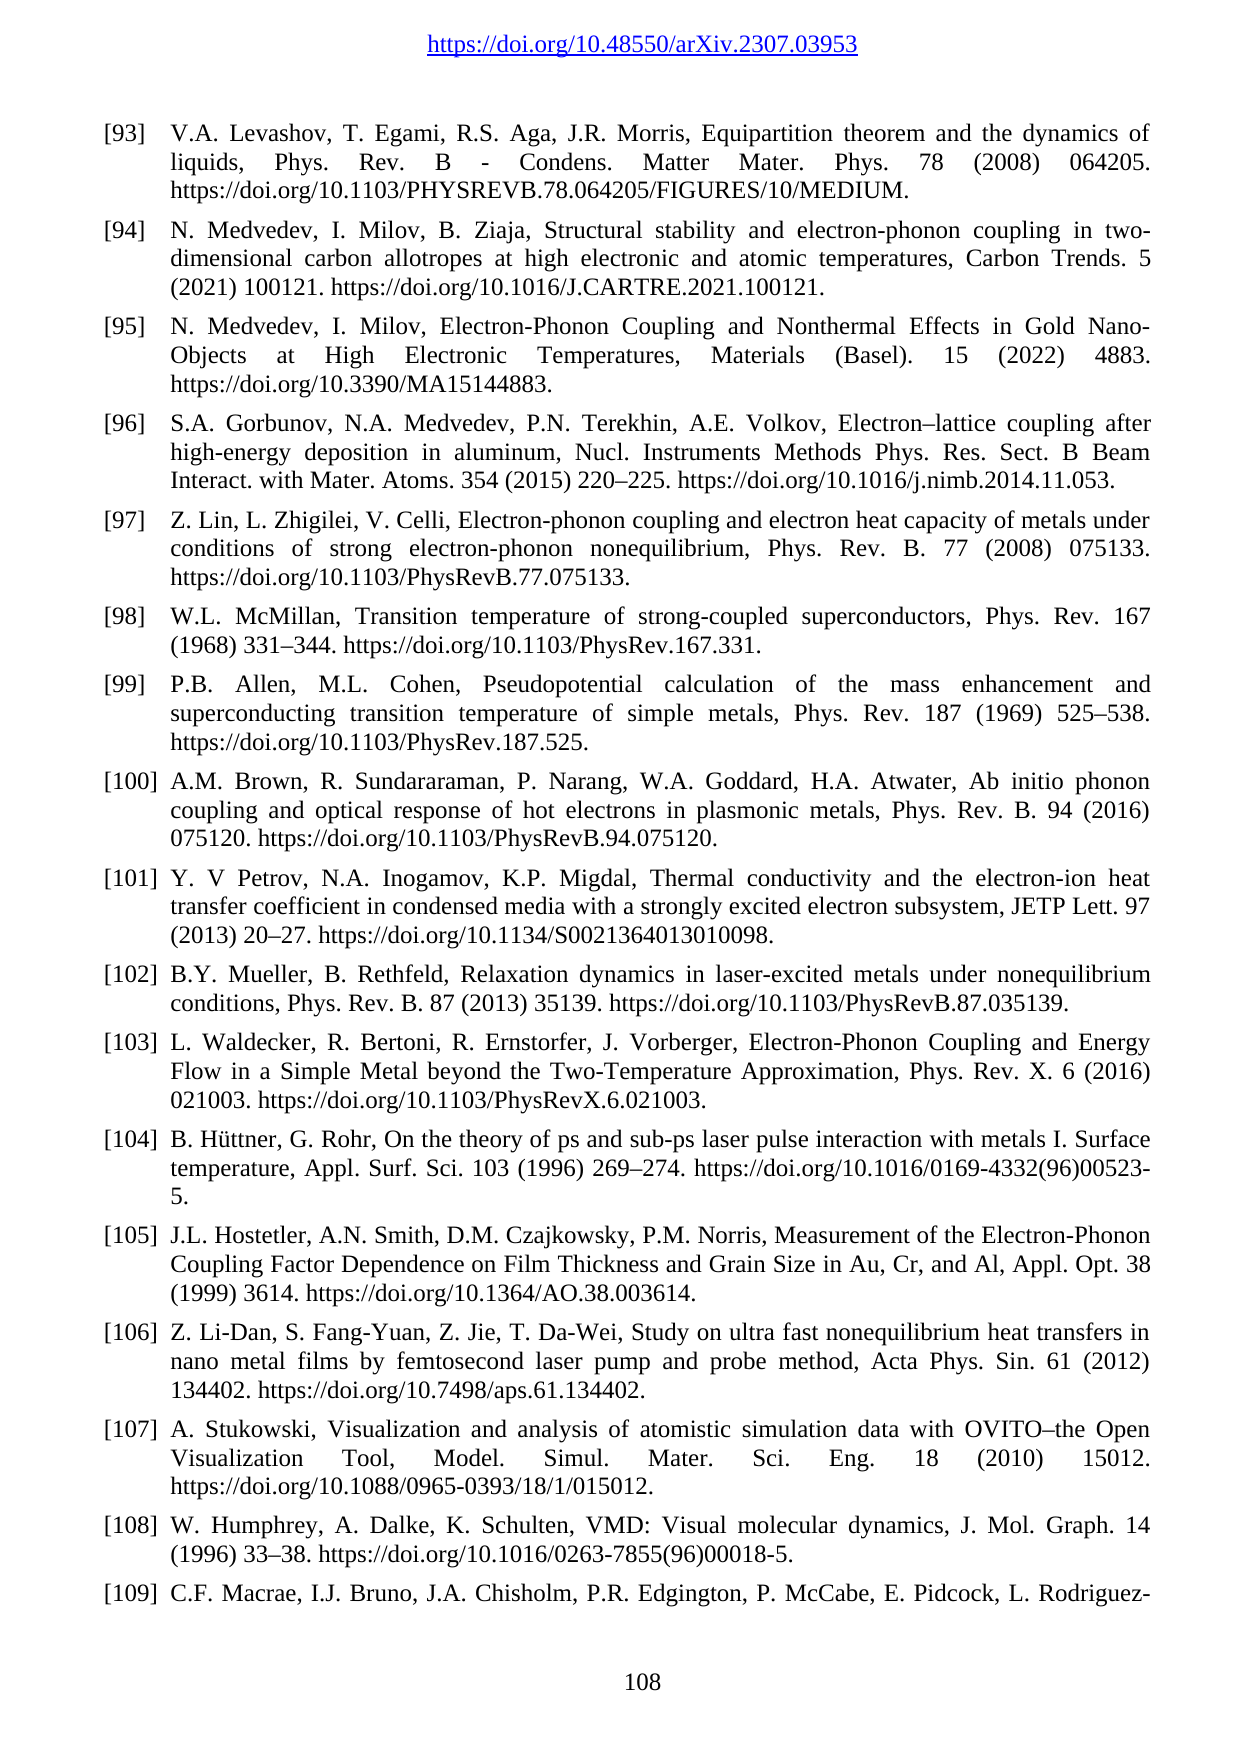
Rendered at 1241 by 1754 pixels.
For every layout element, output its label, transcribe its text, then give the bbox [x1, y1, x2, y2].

text [93] V.A. Levashov, T. Egami, R.S. Aga, J.R. Morris, Equipartition theorem and the dynamics of liquids, Phys. Rev. B - Condens. Matter Mater. Phys. 78 (2008) 064205. https://doi.org/10.1103/PHYSREVB.78.064205/FIGURES/10/MEDIUM. [103, 118, 1152, 204]
text [105] J.L. Hostetler, A.N. Smith, D.M. Czajkowsky, P.M. Norris, Measurement of the Electron-Phonon Coupling Factor Dependence on Film Thickness and Grain Size in Au, Cr, and Al, Appl. Opt. 38 (1999) 3614. https://doi.org/10.1364/AO.38.003614. [103, 1221, 1152, 1307]
text [103] L. Waldecker, R. Bertoni, R. Ernstorfer, J. Vorberger, Electron-Phonon Coupling and Energy Flow in a Simple Metal beyond the Two-Temperature Approximation, Phys. Rev. X. 6 (2016) 021003. https://doi.org/10.1103/PhysRevX.6.021003. [103, 1027, 1152, 1113]
text [104] B. Hüttner, G. Rohr, On the theory of ps and sub-ps laser pulse interaction with metals I. Surface temperature, Appl. Surf. Sci. 103 (1996) 269–274. https://doi.org/10.1016/0169-4332(96)00523-5. [103, 1124, 1152, 1210]
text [103, 1578, 1152, 1607]
text [100] A.M. Brown, R. Sundararaman, P. Narang, W.A. Goddard, H.A. Atwater, Ab initio phonon coupling and optical response of hot electrons in plasmonic metals, Phys. Rev. B. 94 (2016) 075120. https://doi.org/10.1103/PhysRevB.94.075120. [103, 766, 1152, 852]
text [98] W.L. McMillan, Transition temperature of strong-coupled superconductors, Phys. Rev. 167 (1968) 331–344. https://doi.org/10.1103/PhysRev.167.331. [103, 601, 1152, 659]
text [99] P.B. Allen, M.L. Cohen, Pseudopotential calculation of the mass enhancement and superconducting transition temperature of simple metals, Phys. Rev. 187 (1969) 525–538. https://doi.org/10.1103/PhysRev.187.525. [103, 669, 1152, 756]
text [94] N. Medvedev, I. Milov, B. Ziaja, Structural stability and electron‐phonon coupling in two‐dimensional carbon allotropes at high electronic and atomic temperatures, Carbon Trends. 5 (2021) 100121. https://doi.org/10.1016/J.CARTRE.2021.100121. [103, 215, 1152, 301]
text [97] Z. Lin, L. Zhigilei, V. Celli, Electron-phonon coupling and electron heat capacity of metals under conditions of strong electron-phonon nonequilibrium, Phys. Rev. B. 77 (2008) 075133. https://doi.org/10.1103/PhysRevB.77.075133. [103, 505, 1152, 591]
text [107] A. Stukowski, Visualization and analysis of atomistic simulation data with OVITO–the Open Visualization Tool, Model. Simul. Mater. Sci. Eng. 18 (2010) 15012. https://doi.org/10.1088/0965-0393/18/1/015012. [103, 1414, 1152, 1500]
text [106] Z. Li-Dan, S. Fang-Yuan, Z. Jie, T. Da-Wei, Study on ultra fast nonequilibrium heat transfers in nano metal films by femtosecond laser pump and probe method, Acta Phys. Sin. 61 (2012) 134402. https://doi.org/10.7498/aps.61.134402. [103, 1317, 1152, 1403]
text [96] S.A. Gorbunov, N.A. Medvedev, P.N. Terekhin, A.E. Volkov, Electron–lattice coupling after high-energy deposition in aluminum, Nucl. Instruments Methods Phys. Res. Sect. B Beam Interact. with Mater. Atoms. 354 (2015) 220–225. https://doi.org/10.1016/j.nimb.2014.11.053. [103, 408, 1152, 494]
text [101] Y. V Petrov, N.A. Inogamov, K.P. Migdal, Thermal conductivity and the electron-ion heat transfer coefficient in condensed media with a strongly excited electron subsystem, JETP Lett. 97 (2013) 20–27. https://doi.org/10.1134/S0021364013010098. [103, 863, 1152, 949]
text [108] W. Humphrey, A. Dalke, K. Schulten, VMD: Visual molecular dynamics, J. Mol. Graph. 14 (1996) 33–38. https://doi.org/10.1016/0263-7855(96)00018-5. [103, 1511, 1152, 1568]
text [102] B.Y. Mueller, B. Rethfeld, Relaxation dynamics in laser-excited metals under nonequilibrium conditions, Phys. Rev. B. 87 (2013) 35139. https://doi.org/10.1103/PhysRevB.87.035139. [103, 959, 1152, 1017]
text [95] N. Medvedev, I. Milov, Electron-Phonon Coupling and Nonthermal Effects in Gold Nano-Objects at High Electronic Temperatures, Materials (Basel). 15 (2022) 4883. https://doi.org/10.3390/MA15144883. [103, 311, 1152, 398]
